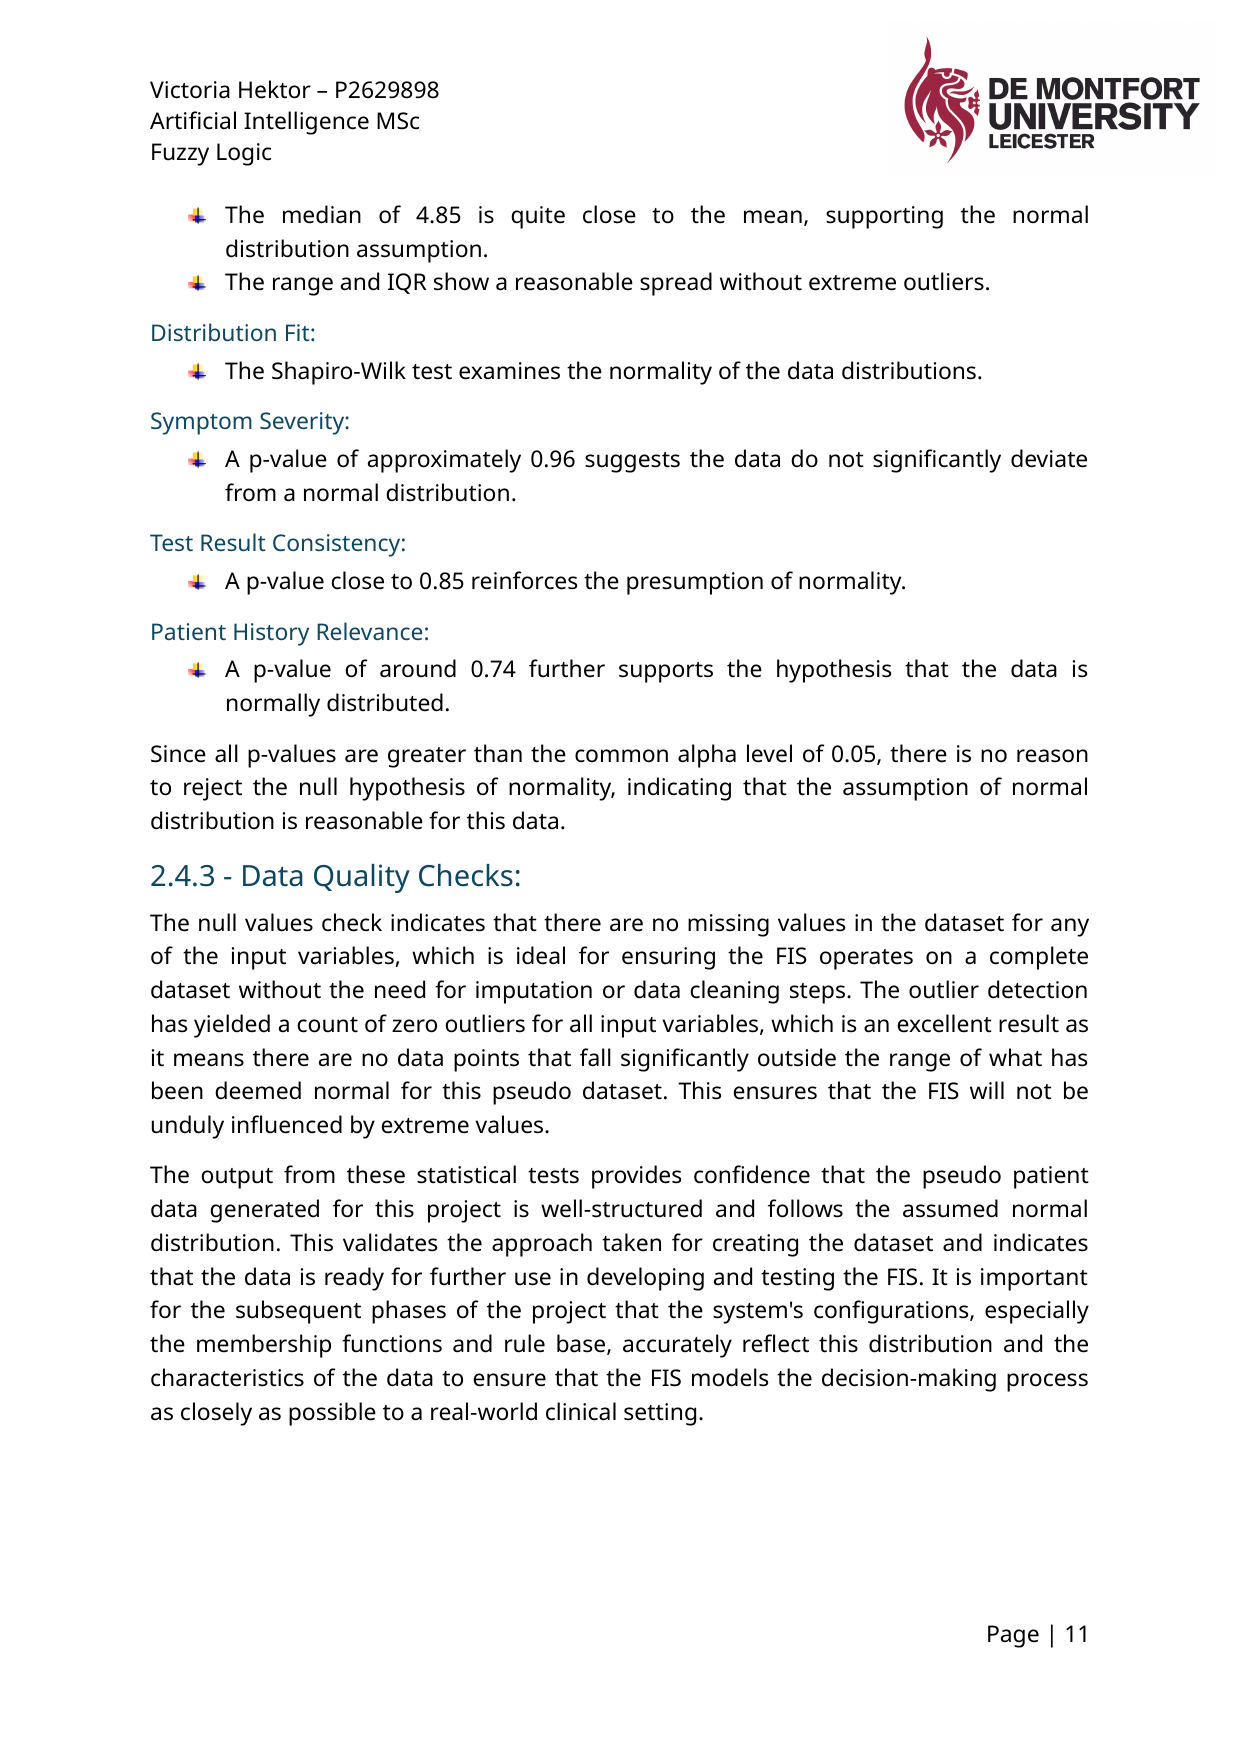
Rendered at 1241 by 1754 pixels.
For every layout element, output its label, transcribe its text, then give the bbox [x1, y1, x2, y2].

list A p-value of approximately 0.96 suggests the data do not significantly deviate from a normal distribution. [187, 443, 1090, 508]
list The median of 4.85 is quite close to the mean, supporting the normal distribution assumption. [187, 199, 1090, 264]
list The range and IQR show a reasonable spread without extreme outliers. [187, 266, 1090, 297]
text The null values check indicates that there are no missing values in the dataset for any of the input variables, which is ideal for ensuring the FIS operates on a complete dataset without the need for imputation or data cleaning steps. The outlier detection has yielded a count of zero outliers for all input variables, which is an excellent result as it means there are no data points that fall significantly outside the range of what has been deemed normal for this pseudo dataset. This ensures that the FIS will not be unduly influenced by extreme values. [150, 907, 1090, 1140]
list The Shapiro-Wilk test examines the normality of the data distributions. [187, 354, 1090, 386]
list A p-value of around 0.74 further supports the hypothesis that the data is normally distributed. [187, 653, 1090, 718]
picture [188, 362, 206, 380]
picture [188, 274, 206, 291]
list A p-value close to 0.85 reinforces the presumption of normality. [187, 565, 1090, 596]
text The output from these statistical tests provides confidence that the pseudo patient data generated for this project is well-structured and follows the assumed normal distribution. This validates the approach taken for creating the dataset and indicates that the data is ready for further use in developing and testing the FIS. It is important for the subsequent phases of the project that the system's configurations, especially the membership functions and rule base, accurately reflect this distribution and the characteristics of the data to ensure that the FIS models the decision-making process as closely as possible to a real-world clinical setting. [150, 1159, 1090, 1427]
picture [188, 573, 206, 590]
picture [882, 20, 1222, 180]
subtitle Symptom Severity: [150, 405, 1090, 436]
picture [188, 661, 206, 678]
subtitle Patient History Relevance: [150, 615, 1090, 647]
picture [188, 206, 206, 224]
text Since all p-values are greater than the common alpha level of 0.05, there is no reason to reject the null hypothesis of normality, indicating that the assumption of normal distribution is reasonable for this data. [150, 737, 1090, 836]
subtitle Test Result Consistency: [150, 527, 1090, 558]
subtitle Distribution Fit: [150, 317, 1090, 348]
subtitle 2.4.3 - Data Quality Checks: [150, 855, 1090, 895]
picture [188, 450, 206, 468]
